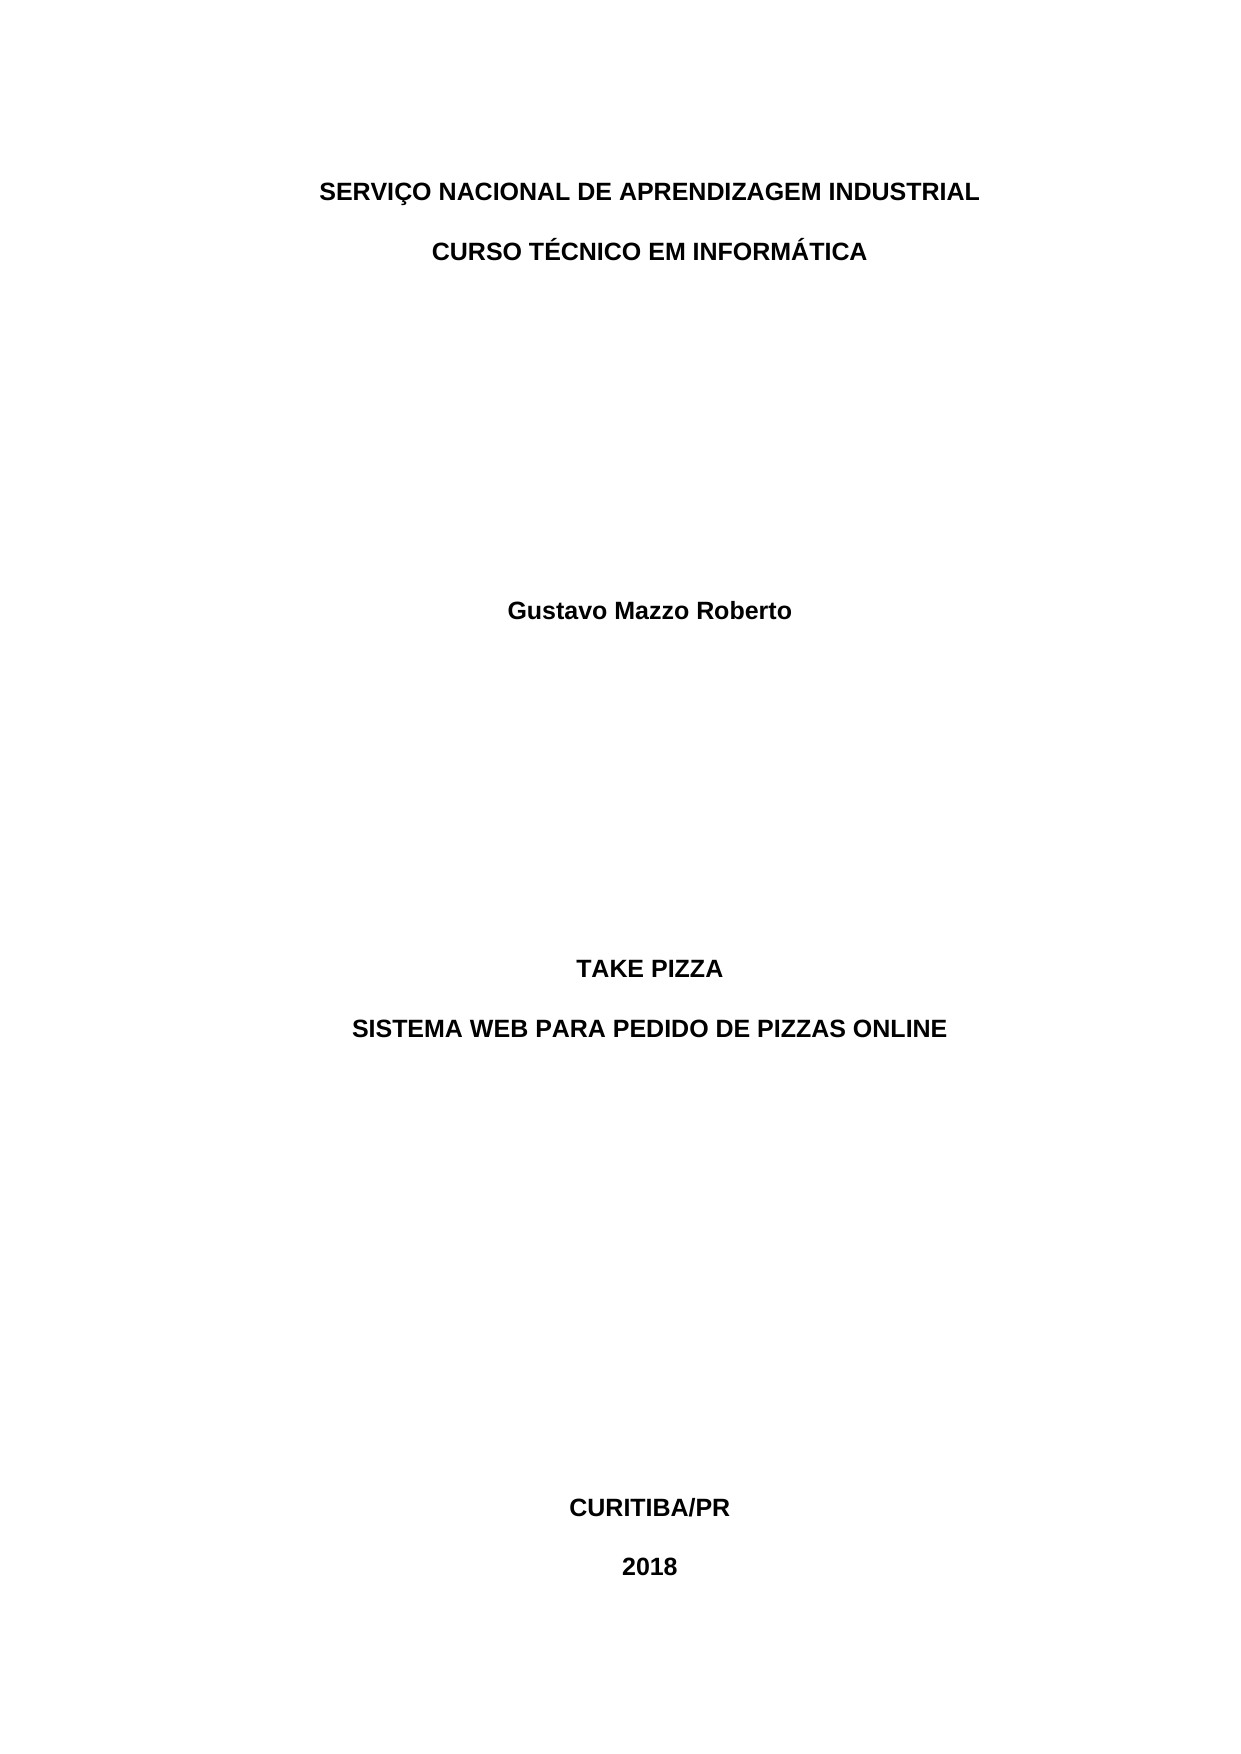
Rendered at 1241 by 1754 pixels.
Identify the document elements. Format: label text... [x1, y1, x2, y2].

text CURITIBA/PR [177, 1493, 1122, 1521]
text SERVIÇO NACIONAL DE APRENDIZAGEM INDUSTRIAL [177, 177, 1122, 206]
text TAKE PIZZA [177, 954, 1122, 983]
text 2018 [177, 1552, 1122, 1581]
text Gustavo Mazzo Roberto [177, 596, 1122, 624]
text SISTEMA WEB PARA PEDIDO DE PIZZAS ONLINE [177, 1014, 1122, 1043]
text CURSO TÉCNICO EM INFORMÁTICA [177, 237, 1122, 266]
